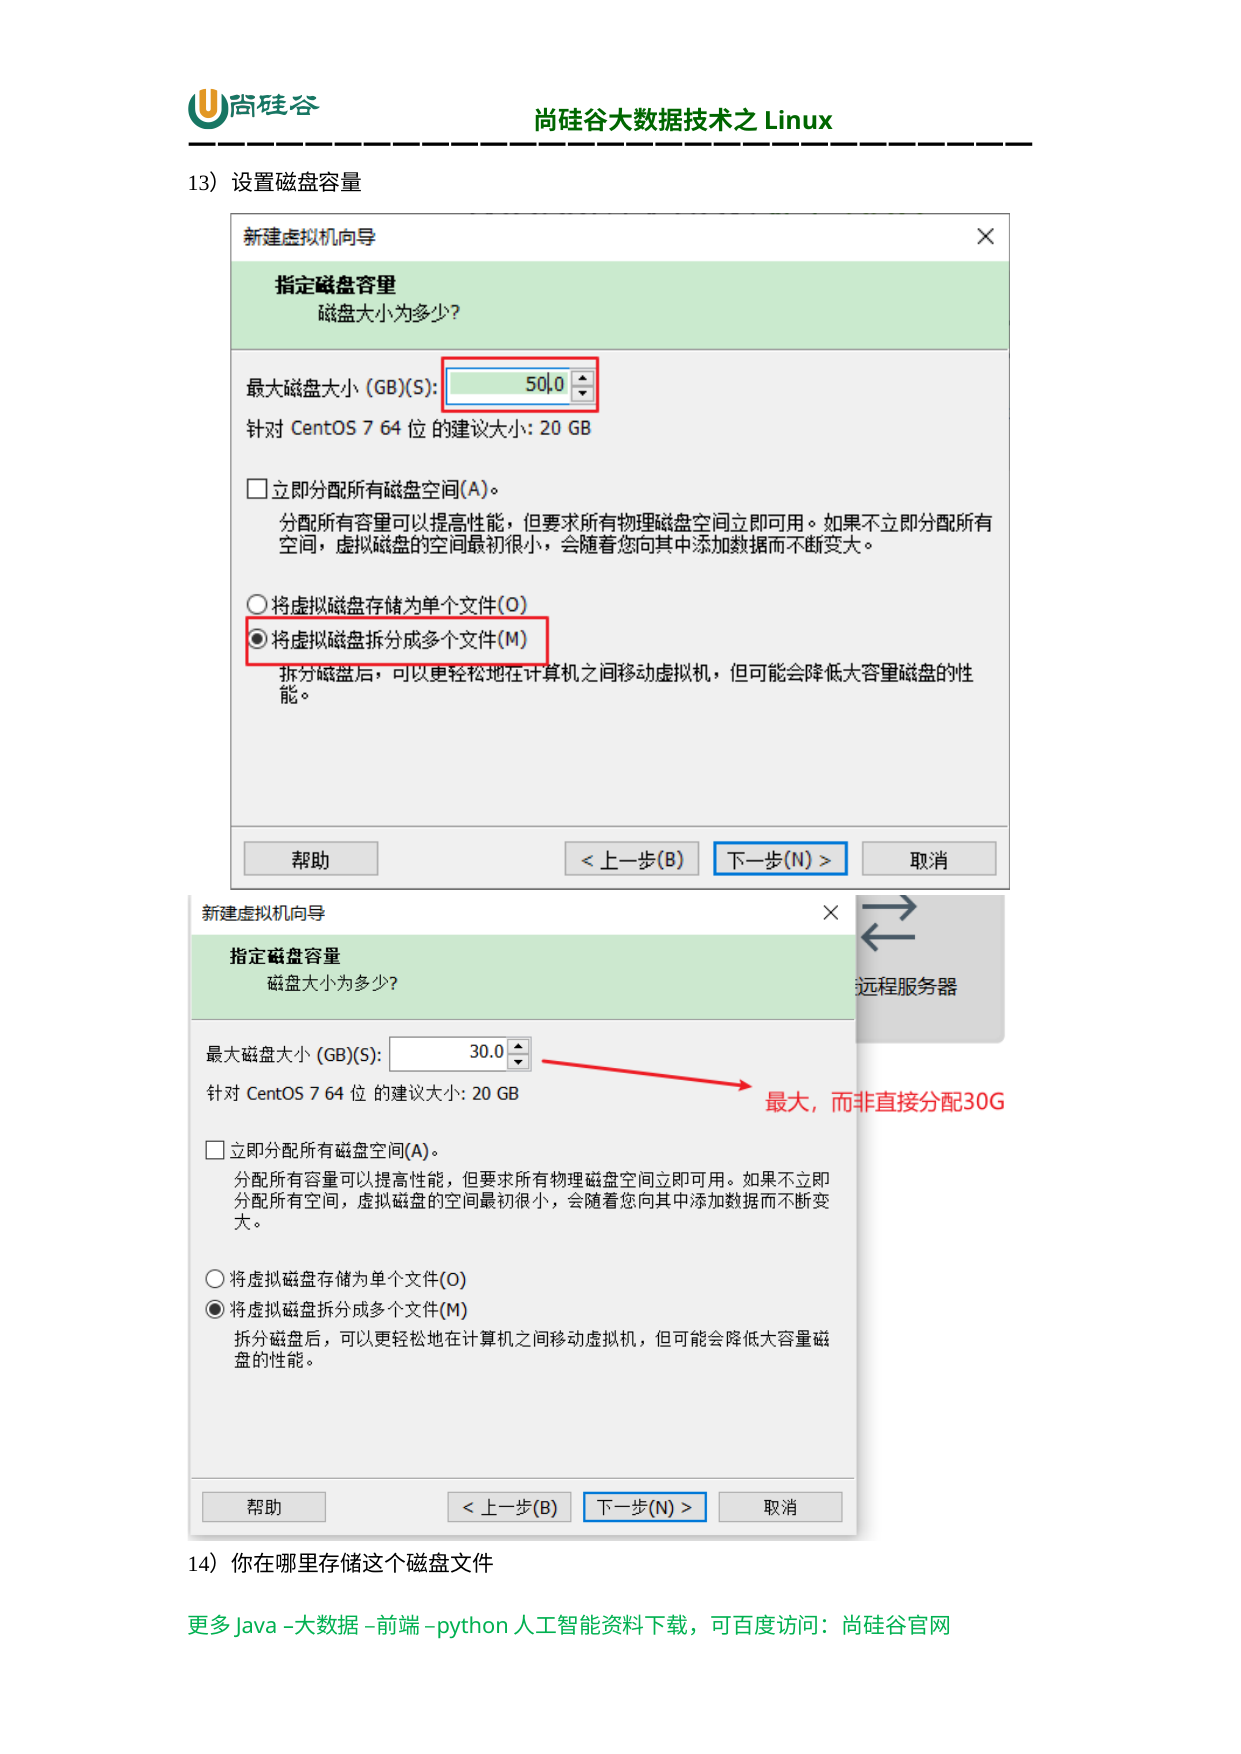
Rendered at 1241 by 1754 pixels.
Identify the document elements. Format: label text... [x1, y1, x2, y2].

text 13）设置磁盘容量 [187, 165, 1053, 197]
picture [187, 88, 321, 130]
picture [187, 895, 1053, 1541]
text 14）你在哪里存储这个磁盘文件 [187, 1546, 1053, 1578]
picture [230, 213, 1010, 890]
